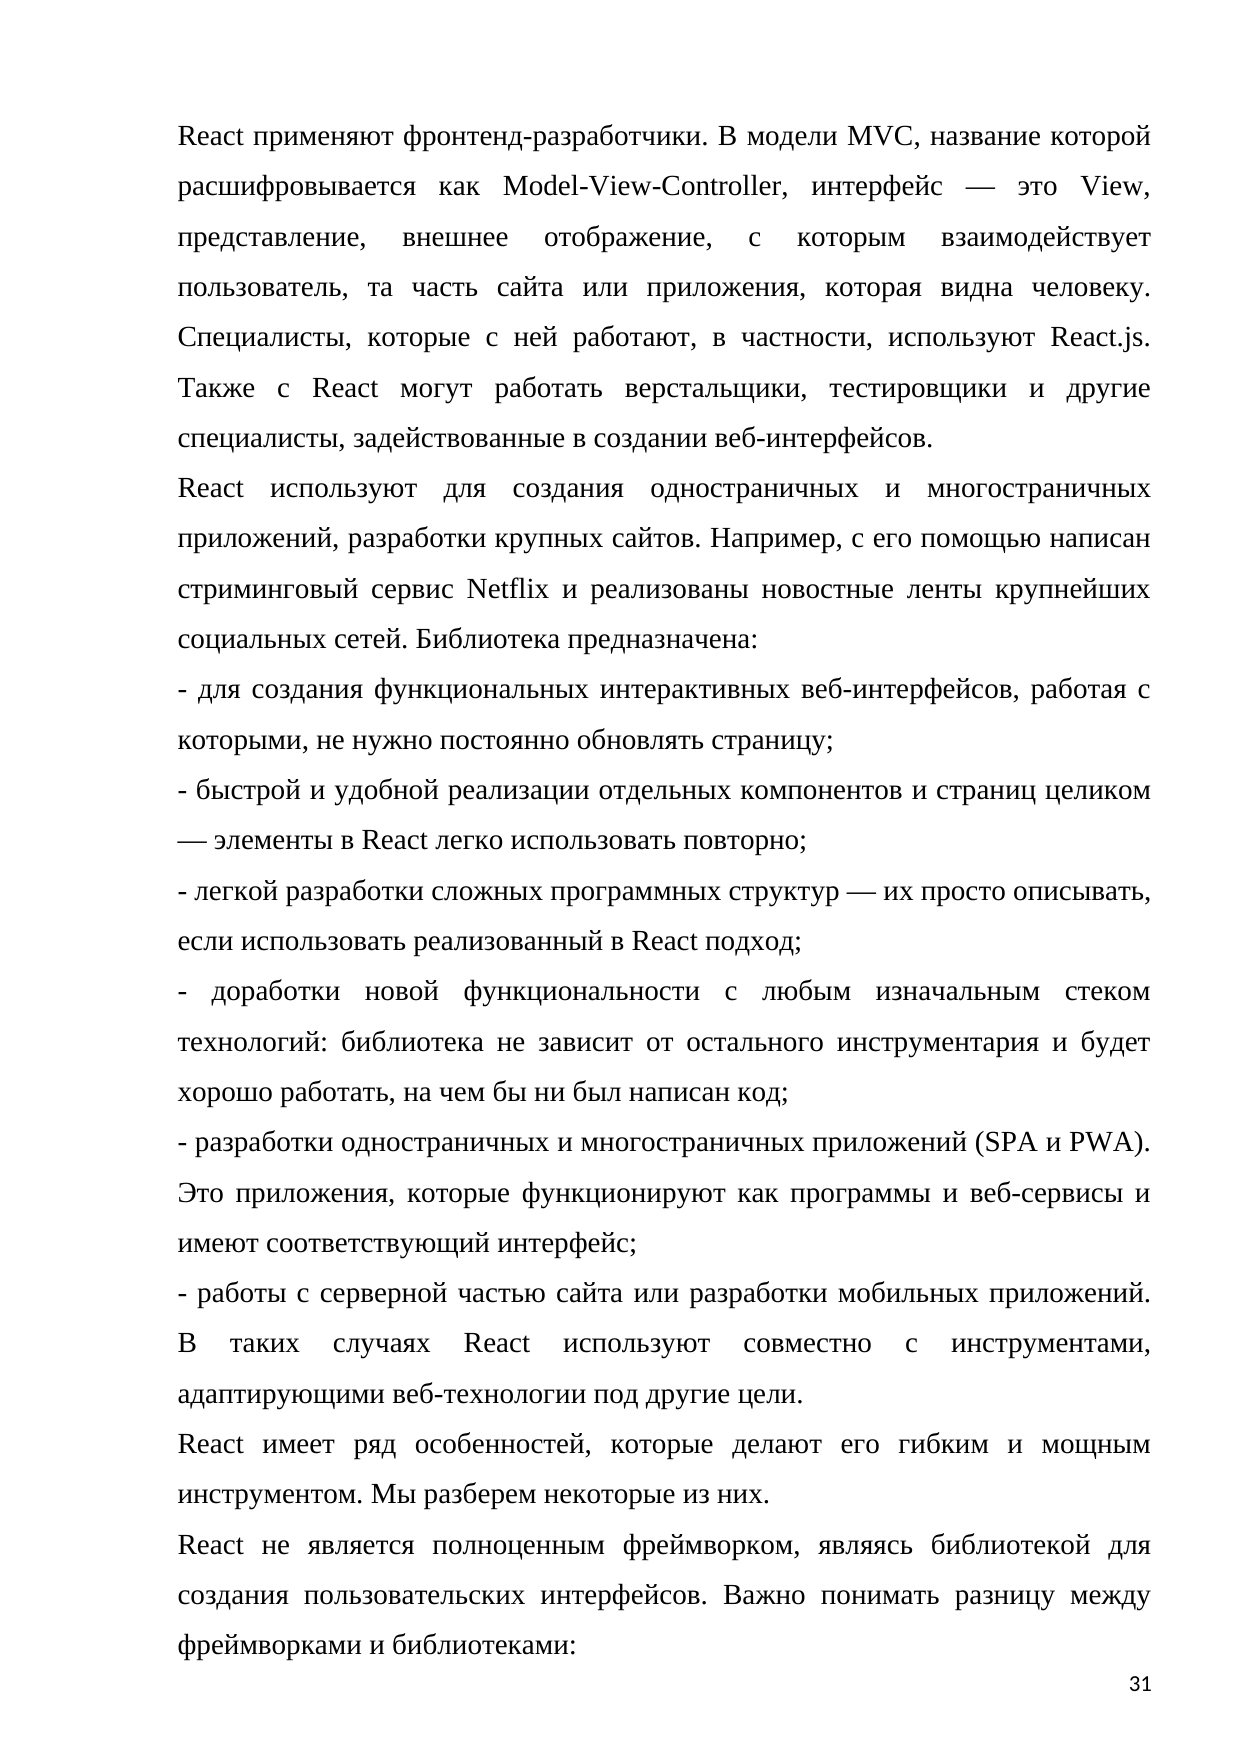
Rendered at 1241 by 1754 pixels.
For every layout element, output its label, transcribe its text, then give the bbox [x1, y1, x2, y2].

text React имеет ряд особенностей, которые делают его гибким и мощным инструментом. Мы разберем некоторые из них. [177, 1426, 1152, 1510]
text React используют для создания одностраничных и многостраничных приложений, разработки крупных сайтов. Например, с его помощью написан стриминговый сервис Netflix и реализованы новостные ленты крупнейших социальных сетей. Библиотека предназначена: [177, 470, 1152, 655]
text - работы с серверной частью сайта или разработки мобильных приложений. В таких случаях React используют совместно с инструментами, адаптирующими веб-технологии под другие цели. [177, 1275, 1152, 1409]
text - быстрой и удобной реализации отдельных компонентов и страниц целиком — элементы в React легко использовать повторно; [177, 772, 1152, 856]
text React применяют фронтенд-разработчики. В модели MVC, название которой расшифровывается как Model-View-Controller, интерфейс — это View, представление, внешнее отображение, с которым взаимодействует пользователь, та часть сайта или приложения, которая видна человеку. Специалисты, которые с ней работают, в частности, используют React.js. Также с React могут работать верстальщики, тестировщики и другие специалисты, задействованные в создании веб-интерфейсов. [177, 118, 1152, 453]
text - разработки одностраничных и многостраничных приложений (SPA и PWA). Это приложения, которые функционируют как программы и веб-сервисы и имеют соответствующий интерфейс; [177, 1124, 1152, 1258]
text - доработки новой функциональности с любым изначальным стеком технологий: библиотека не зависит от остального инструментария и будет хорошо работать, на чем бы ни был написан код; [177, 973, 1152, 1108]
text - для создания функциональных интерактивных веб-интерфейсов, работая с которыми, не нужно постоянно обновлять страницу; [177, 672, 1152, 755]
text React не является полноценным фреймворком, являясь библиотекой для создания пользовательских интерфейсов. Важно понимать разницу между фреймворками и библиотеками: [177, 1527, 1152, 1661]
text - легкой разработки сложных программных структур — их просто описывать, если использовать реализованный в React подход; [177, 873, 1152, 957]
